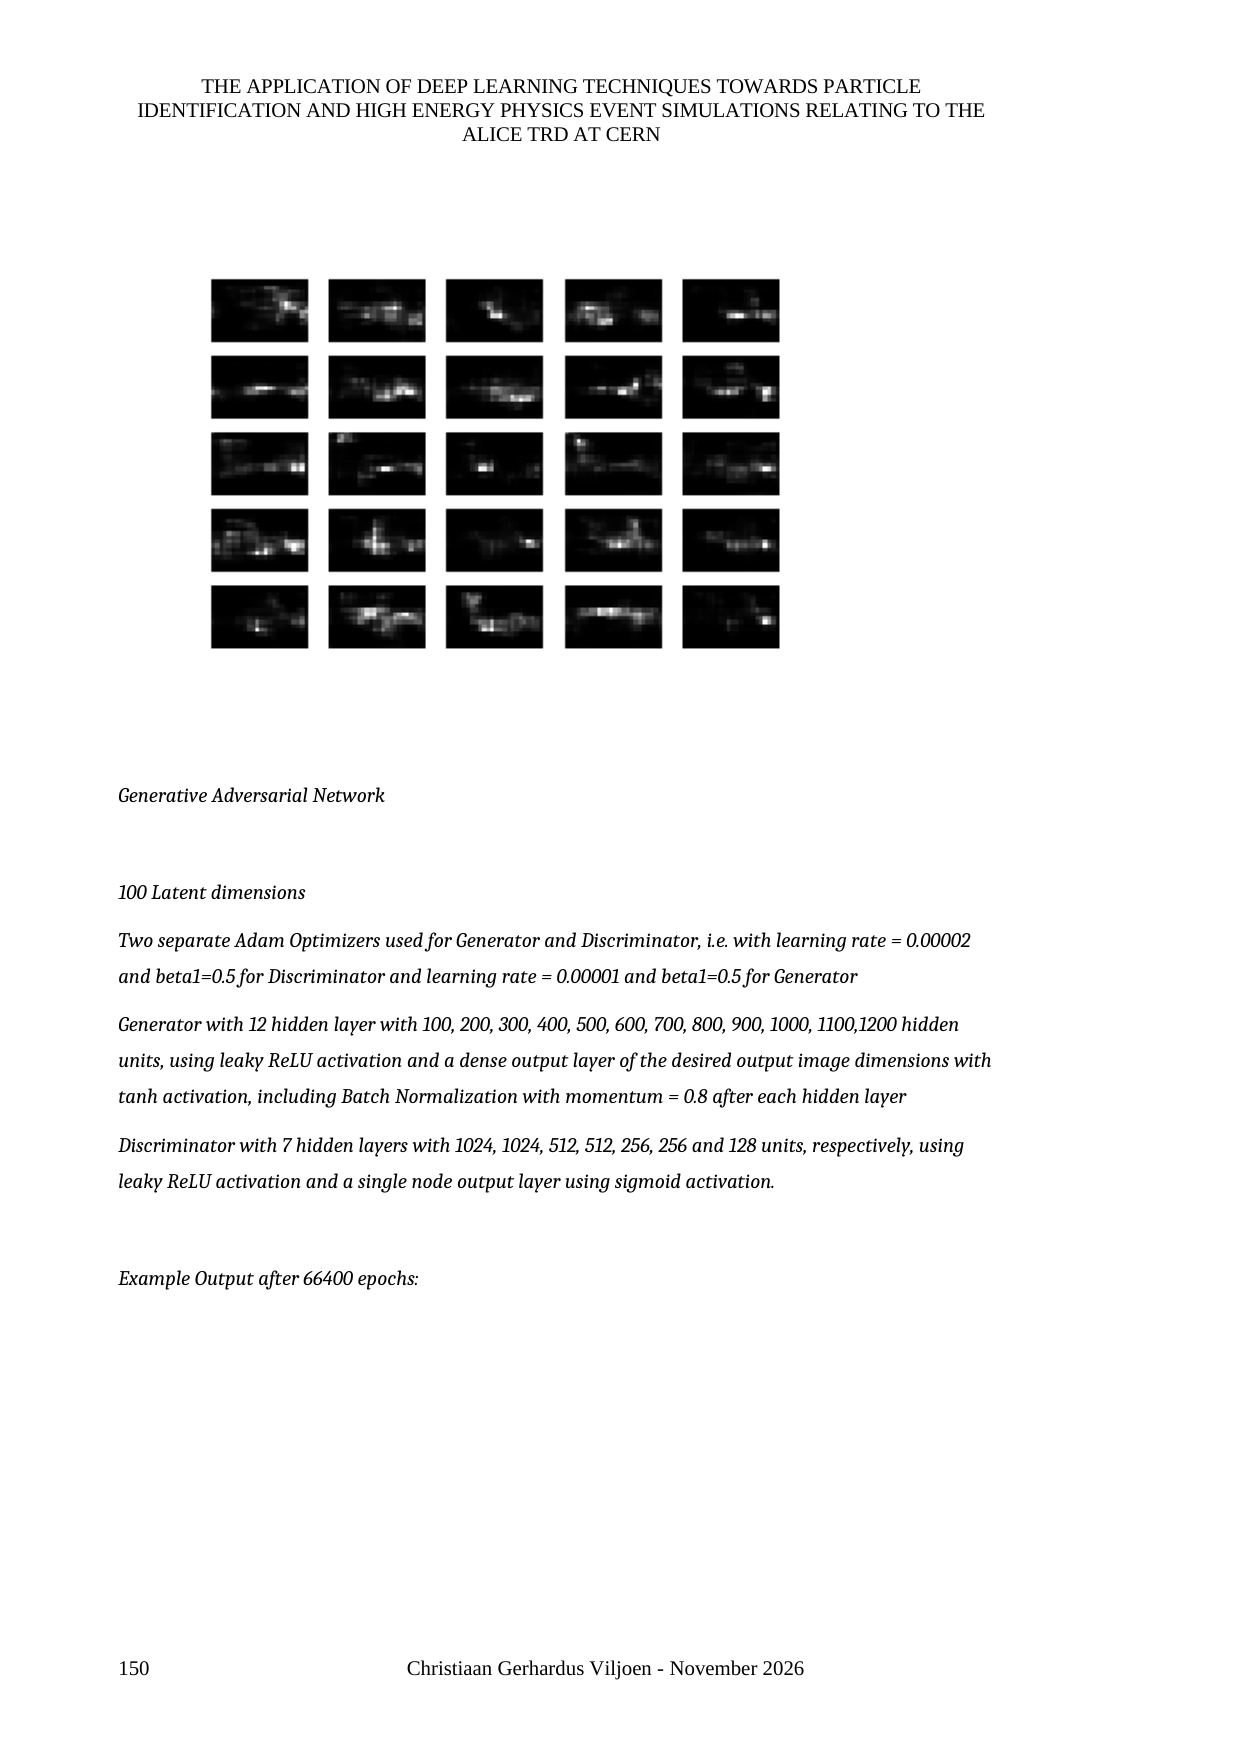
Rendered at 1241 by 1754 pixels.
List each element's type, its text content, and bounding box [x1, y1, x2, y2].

picture [118, 220, 853, 710]
text Two separate Adam Optimizers used for Generator and Discriminator, i.e. with learning rate = 0.00002 and beta1=0.5 for Discriminator and learning rate = 0.00001 and beta1=0.5 for Generator [118, 929, 1004, 989]
text 100 Latent dimensions [118, 880, 1004, 904]
text Example Output after 66400 epochs: [118, 1266, 1004, 1290]
text Generative Adversarial Network [118, 783, 1004, 807]
text Generator with 12 hidden layer with 100, 200, 300, 400, 500, 600, 700, 800, 900, 1000, 1100,1200 hidden units, using leaky ReLU activation and a dense output layer of the desired output image dimensions with tanh activation, including Batch Normalization with momentum = 0.8 after each hidden layer [118, 1013, 1004, 1109]
text Discriminator with 7 hidden layers with 1024, 1024, 512, 512, 256, 256 and 128 units, respectively, using leaky ReLU activation and a single node output layer using sigmoid activation. [118, 1133, 1004, 1193]
